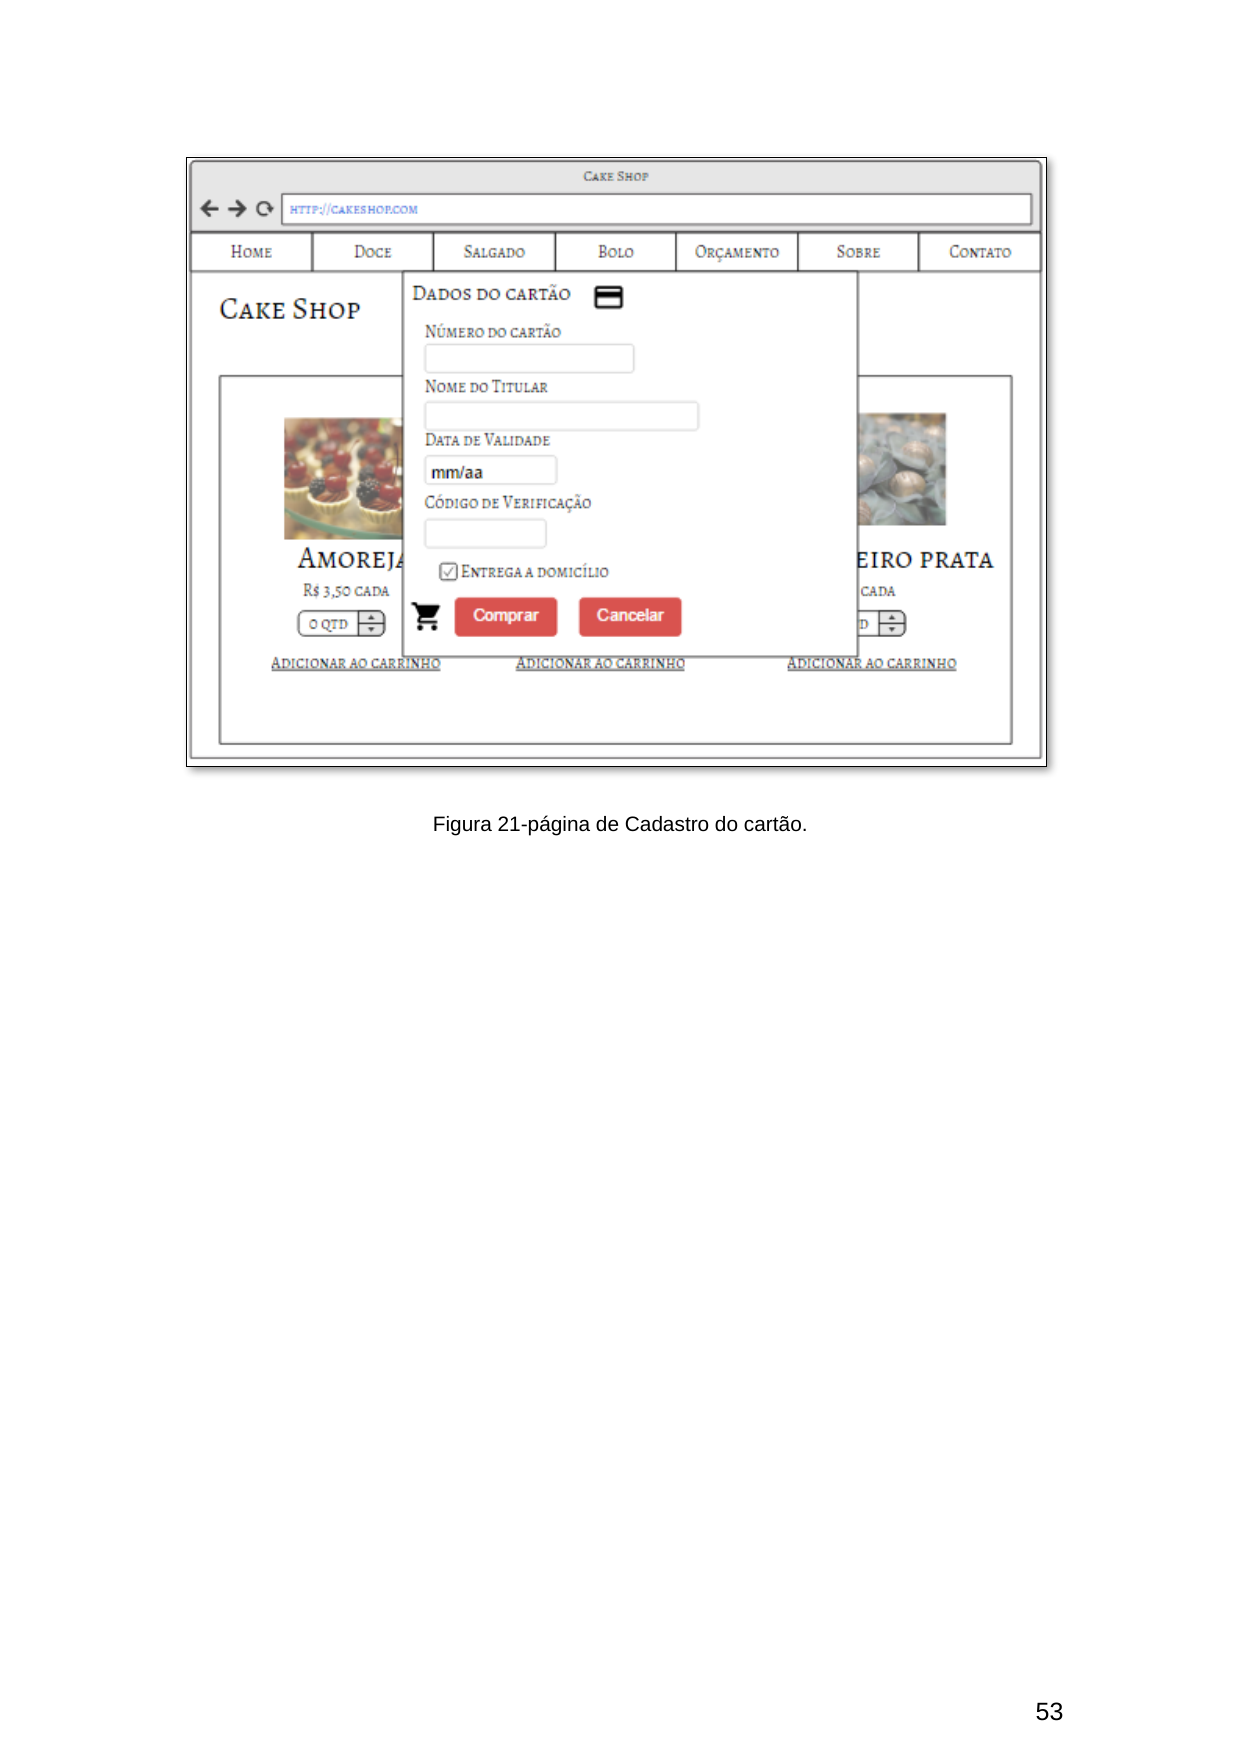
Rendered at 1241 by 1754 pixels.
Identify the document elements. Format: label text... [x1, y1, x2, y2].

picture [187, 158, 1046, 766]
text Figura 21-página de Cadastro do cartão. [177, 812, 1063, 836]
